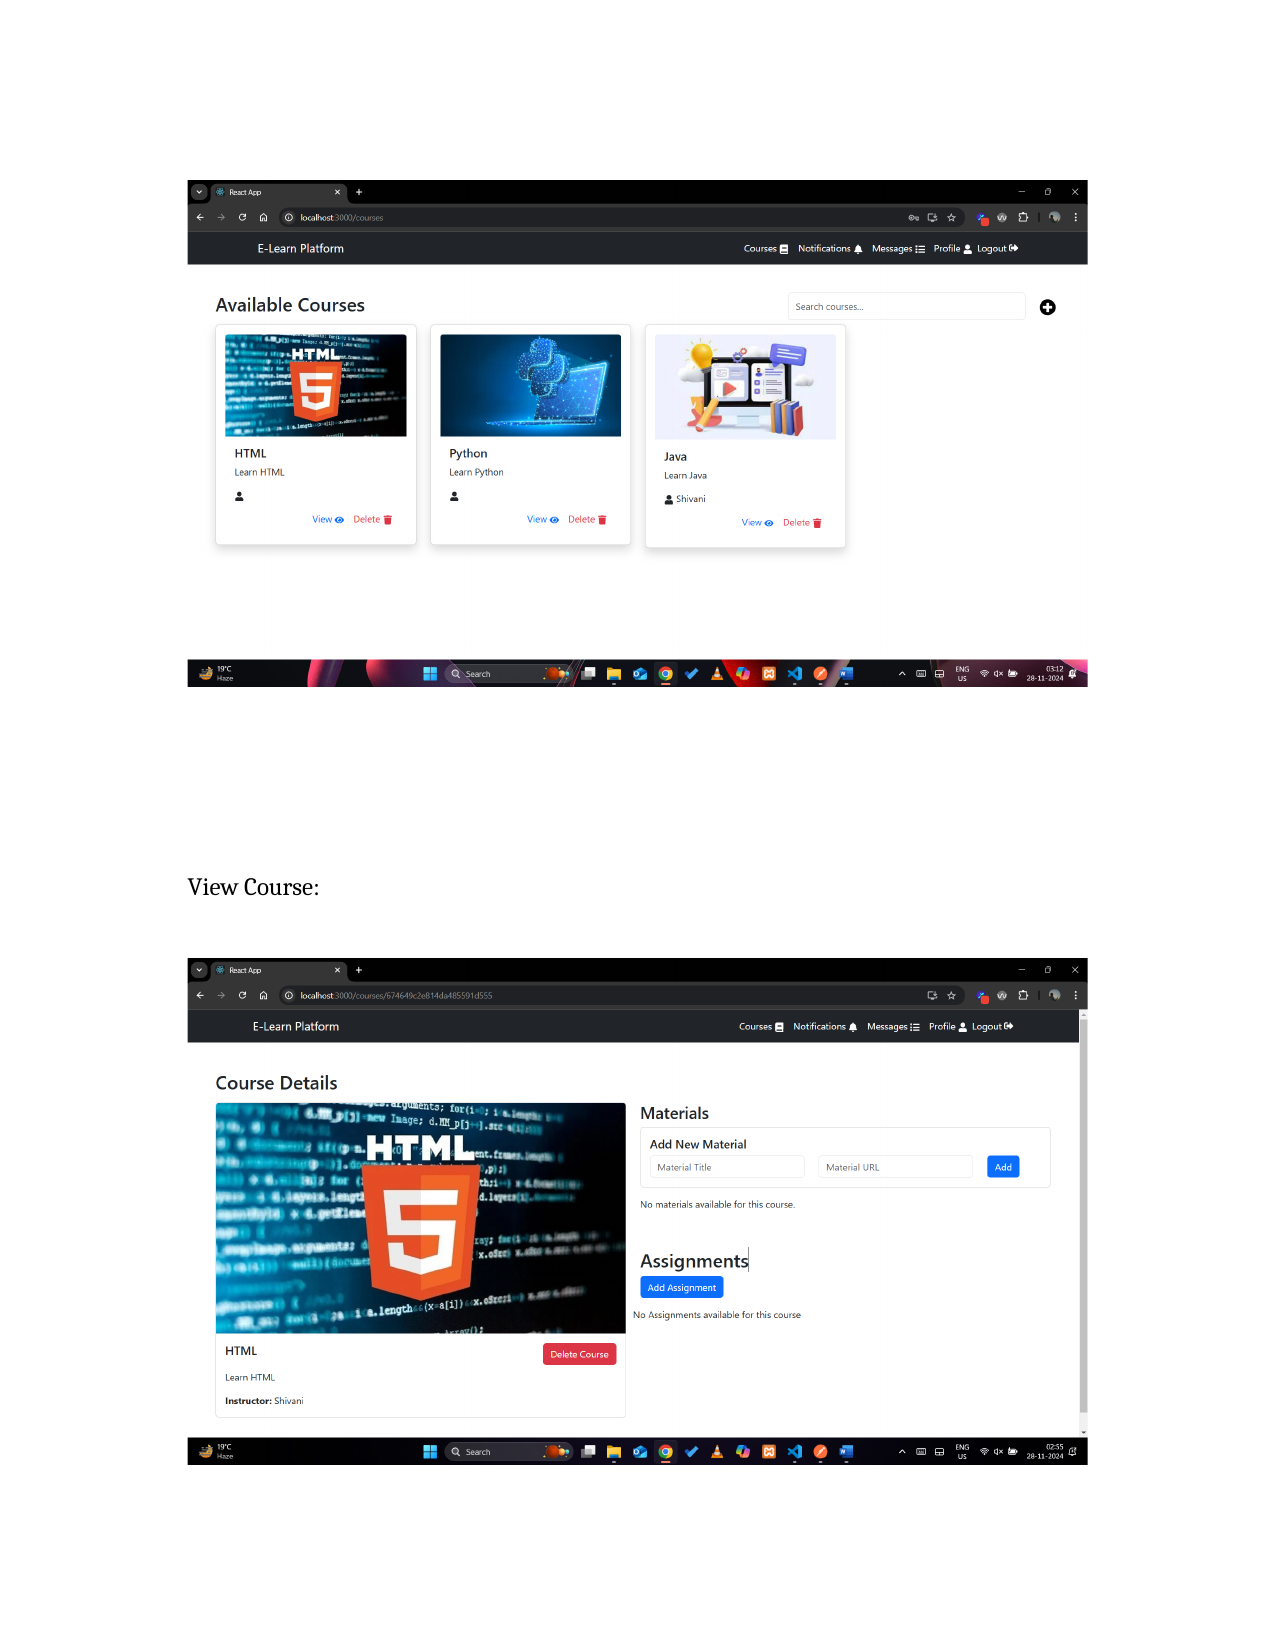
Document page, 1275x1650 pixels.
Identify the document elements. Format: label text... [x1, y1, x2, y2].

picture [187, 180, 1088, 687]
text View Course: [187, 872, 1087, 901]
picture [187, 958, 1088, 1465]
